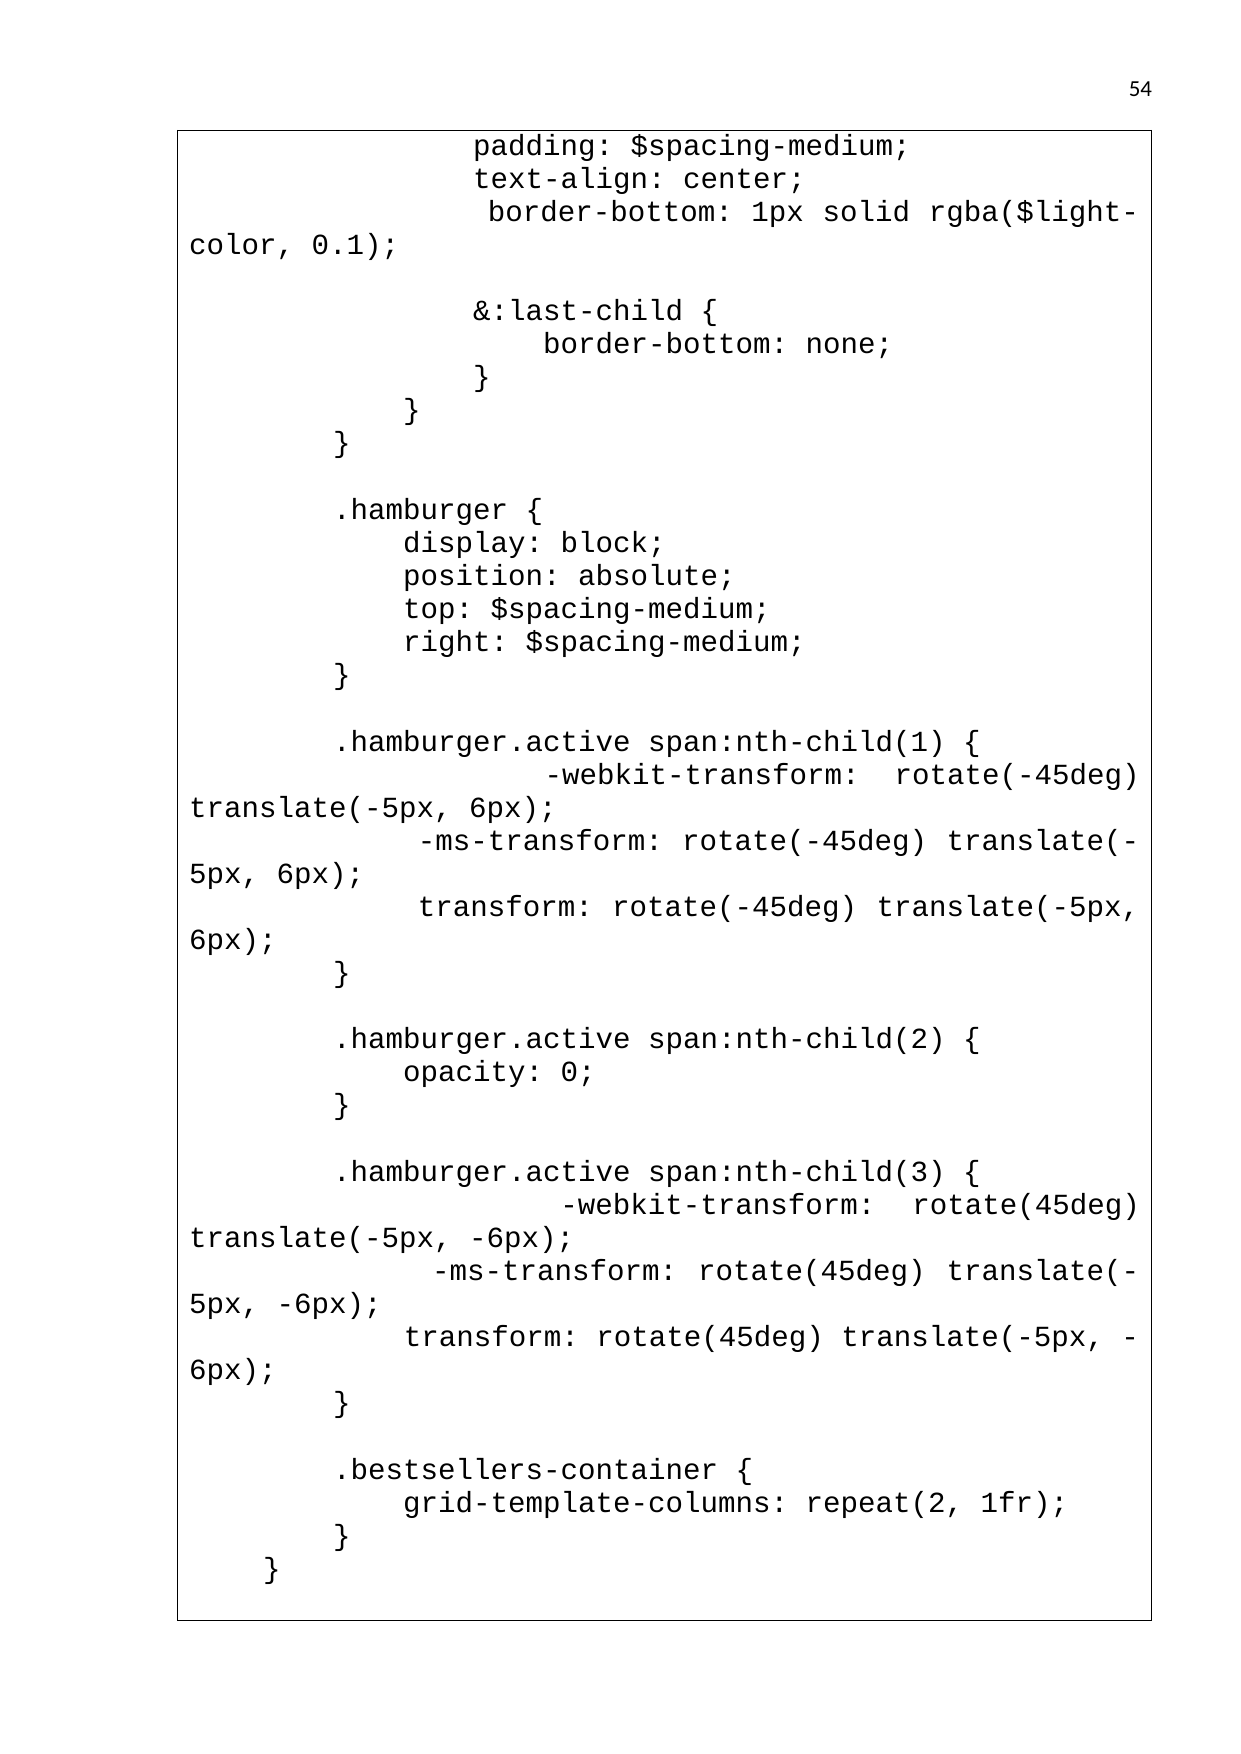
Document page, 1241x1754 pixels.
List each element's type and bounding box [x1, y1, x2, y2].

table_header [178, 131, 1151, 1620]
